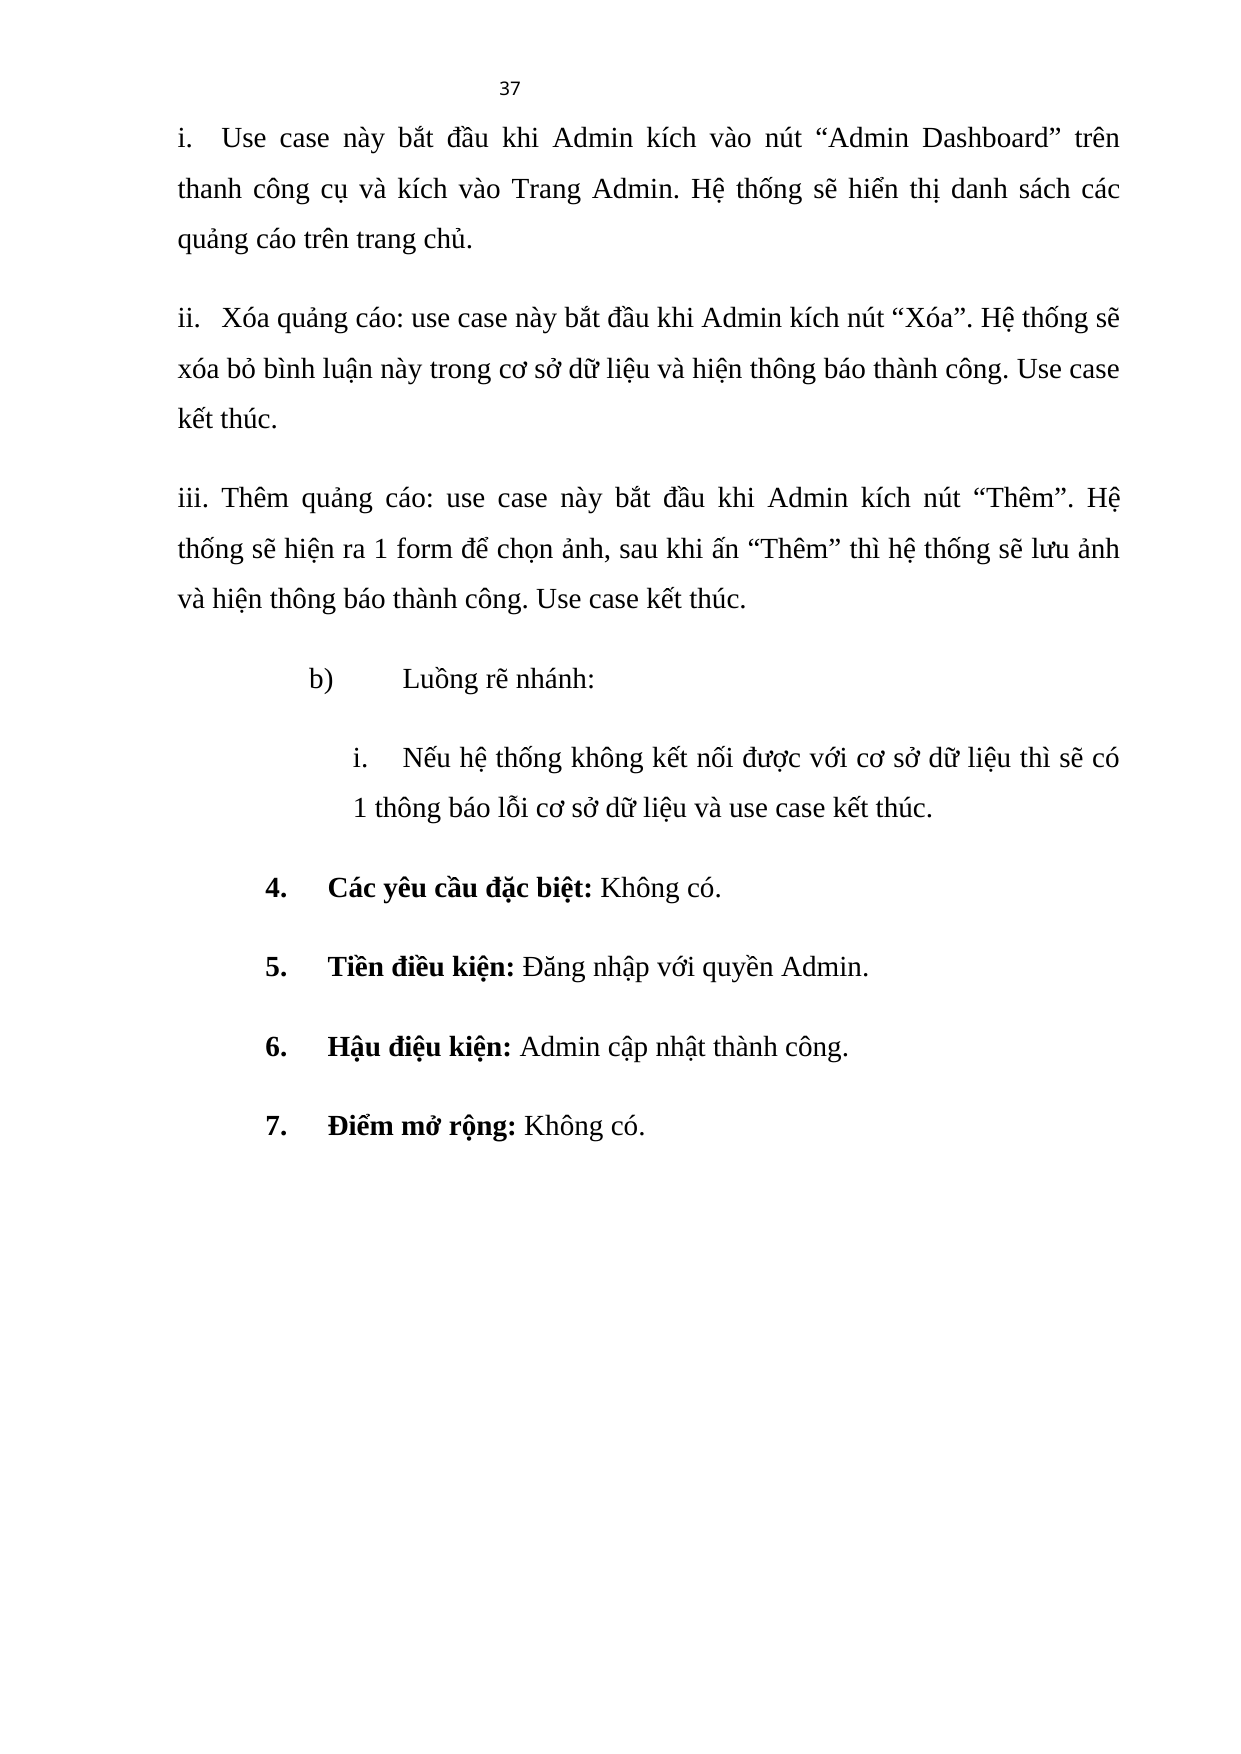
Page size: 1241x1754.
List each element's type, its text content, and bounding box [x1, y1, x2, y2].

list Tiền điều kiện: Đăng nhập với quyền Admin. [265, 949, 1121, 983]
list Use case này bắt đầu khi Admin kích vào nút “Admin Dashboard” trên thanh công cụ và kích vào Trang Admin. Hệ thống sẽ hiển thị danh sách các quảng cáo trên trang chủ. [177, 120, 1121, 254]
list Xóa quảng cáo: use case này bắt đầu khi Admin kích nút “Xóa”. Hệ thống sẽ xóa bỏ bình luận này trong cơ sở dữ liệu và hiện thông báo thành công. Use case kết thúc. [177, 301, 1121, 435]
list Các yêu cầu đặc biệt: Không có. [265, 870, 1121, 903]
list Luồng rẽ nhánh: [309, 661, 1121, 694]
list Nếu hệ thống không kết nối được với cơ sở dữ liệu thì sẽ có 1 thông báo lỗi cơ sở dữ liệu và use case kết thúc. [353, 740, 1121, 824]
list Điểm mở rộng: Không có. [265, 1108, 1121, 1142]
list Hậu điệu kiện: Admin cập nhật thành công. [265, 1029, 1121, 1062]
list Thêm quảng cáo: use case này bắt đầu khi Admin kích nút “Thêm”. Hệ thống sẽ hiện ra 1 form để chọn ảnh, sau khi ấn “Thêm” thì hệ thống sẽ lưu ảnh và hiện thông báo thành công. Use case kết thúc. [177, 481, 1121, 615]
